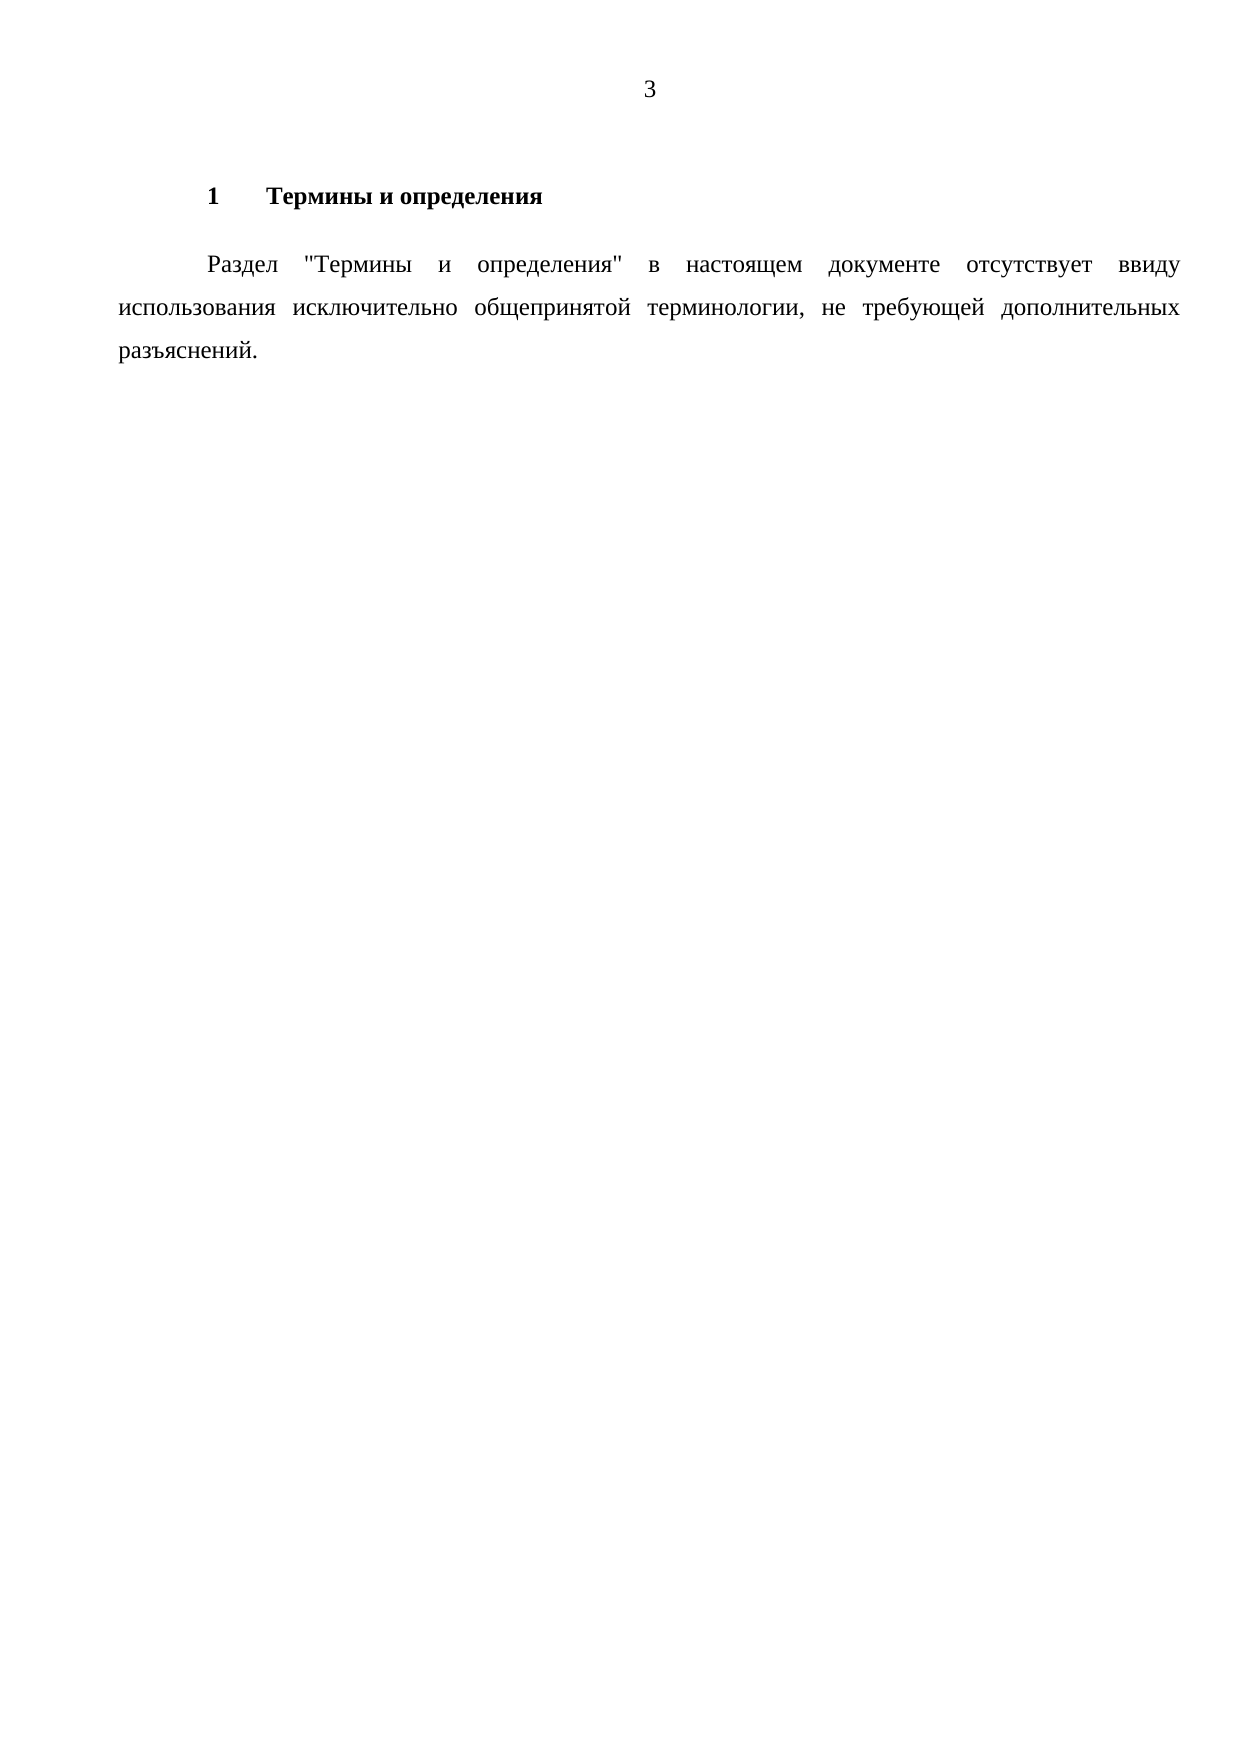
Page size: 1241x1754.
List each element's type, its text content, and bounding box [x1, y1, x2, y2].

subtitle Термины и определения [118, 181, 1181, 210]
text Раздел "Термины и определения" в настоящем документе отсутствует ввиду использования исключительно общепринятой терминологии, не требующей дополнительных разъяснений. [118, 249, 1181, 364]
